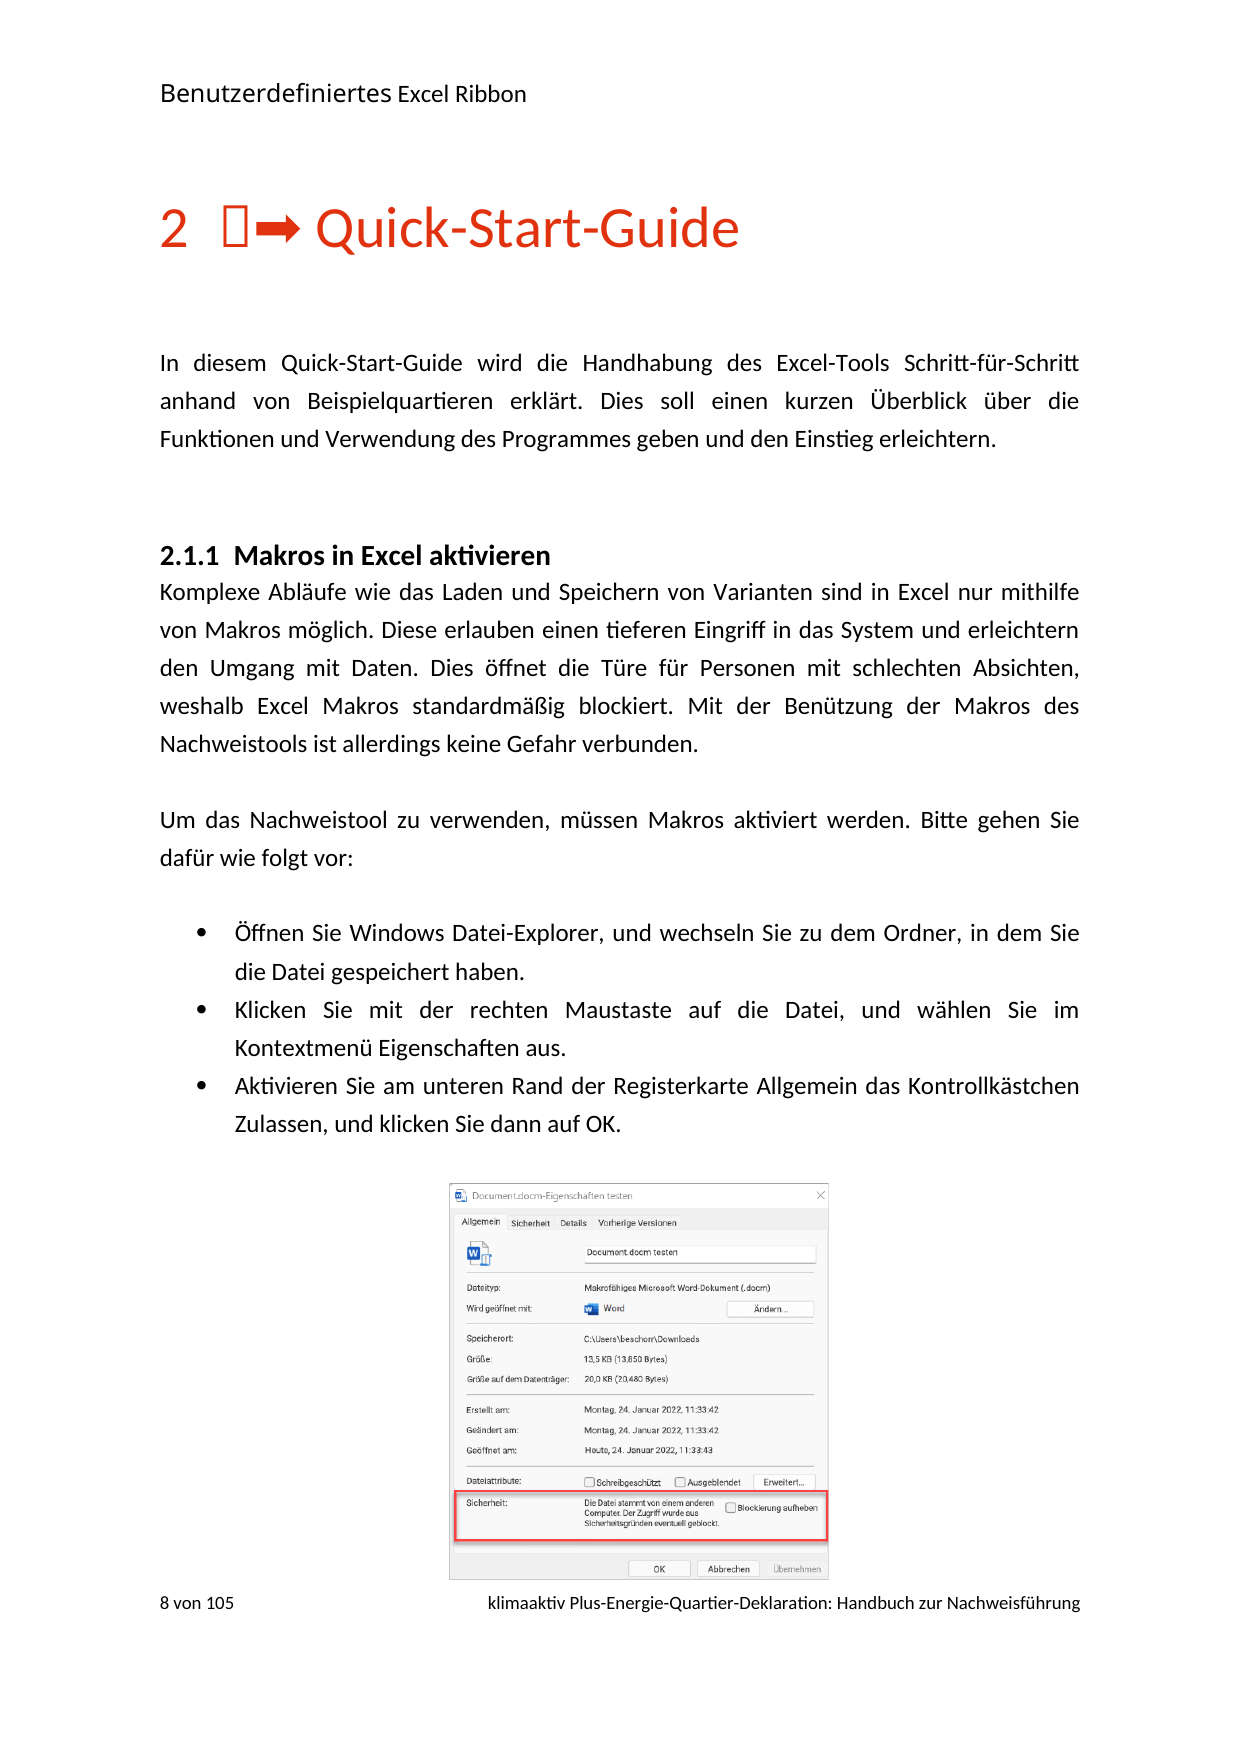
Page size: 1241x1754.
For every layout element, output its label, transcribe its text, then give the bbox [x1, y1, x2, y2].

text ‍➡️ Quick-Start-Guide [159, 185, 1081, 264]
list Öffnen Sie Windows Datei-Explorer, und wechseln Sie zu dem Ordner, in dem Sie die Datei gespeichert haben. [197, 918, 1081, 986]
text Komplexe Abläufe wie das Laden und Speichern von Varianten sind in Excel nur mithilfe von Makros möglich. Diese erlauben einen tieferen Eingriff in das System und erleichtern den Umgang mit Daten. Dies öffnet die Türe für Personen mit schlechten Absichten, weshalb Excel Makros standardmäßig blockiert. Mit der Benützung der Makros des Nachweistools ist allerdings keine Gefahr verbunden. [159, 576, 1081, 759]
text In diesem Quick-Start-Guide wird die Handhabung des Excel-Tools Schritt-für-Schritt anhand von Beispielquartieren erklärt. Dies soll einen kurzen Überblick über die Funktionen und Verwendung des Programmes geben und den Einstieg erleichtern. [159, 347, 1081, 454]
picture [449, 1183, 829, 1580]
text Makros in Excel aktivieren [159, 537, 1081, 572]
list Aktivieren Sie am unteren Rand der Registerkarte Allgemein das Kontrollkästchen Zulassen, und klicken Sie dann auf OK. [197, 1070, 1081, 1139]
text Um das Nachweistool zu verwenden, müssen Makros aktiviert werden. Bitte gehen Sie dafür wie folgt vor: [159, 804, 1081, 872]
list Klicken Sie mit der rechten Maustaste auf die Datei, und wählen Sie im Kontextmenü Eigenschaften aus. [197, 994, 1081, 1062]
